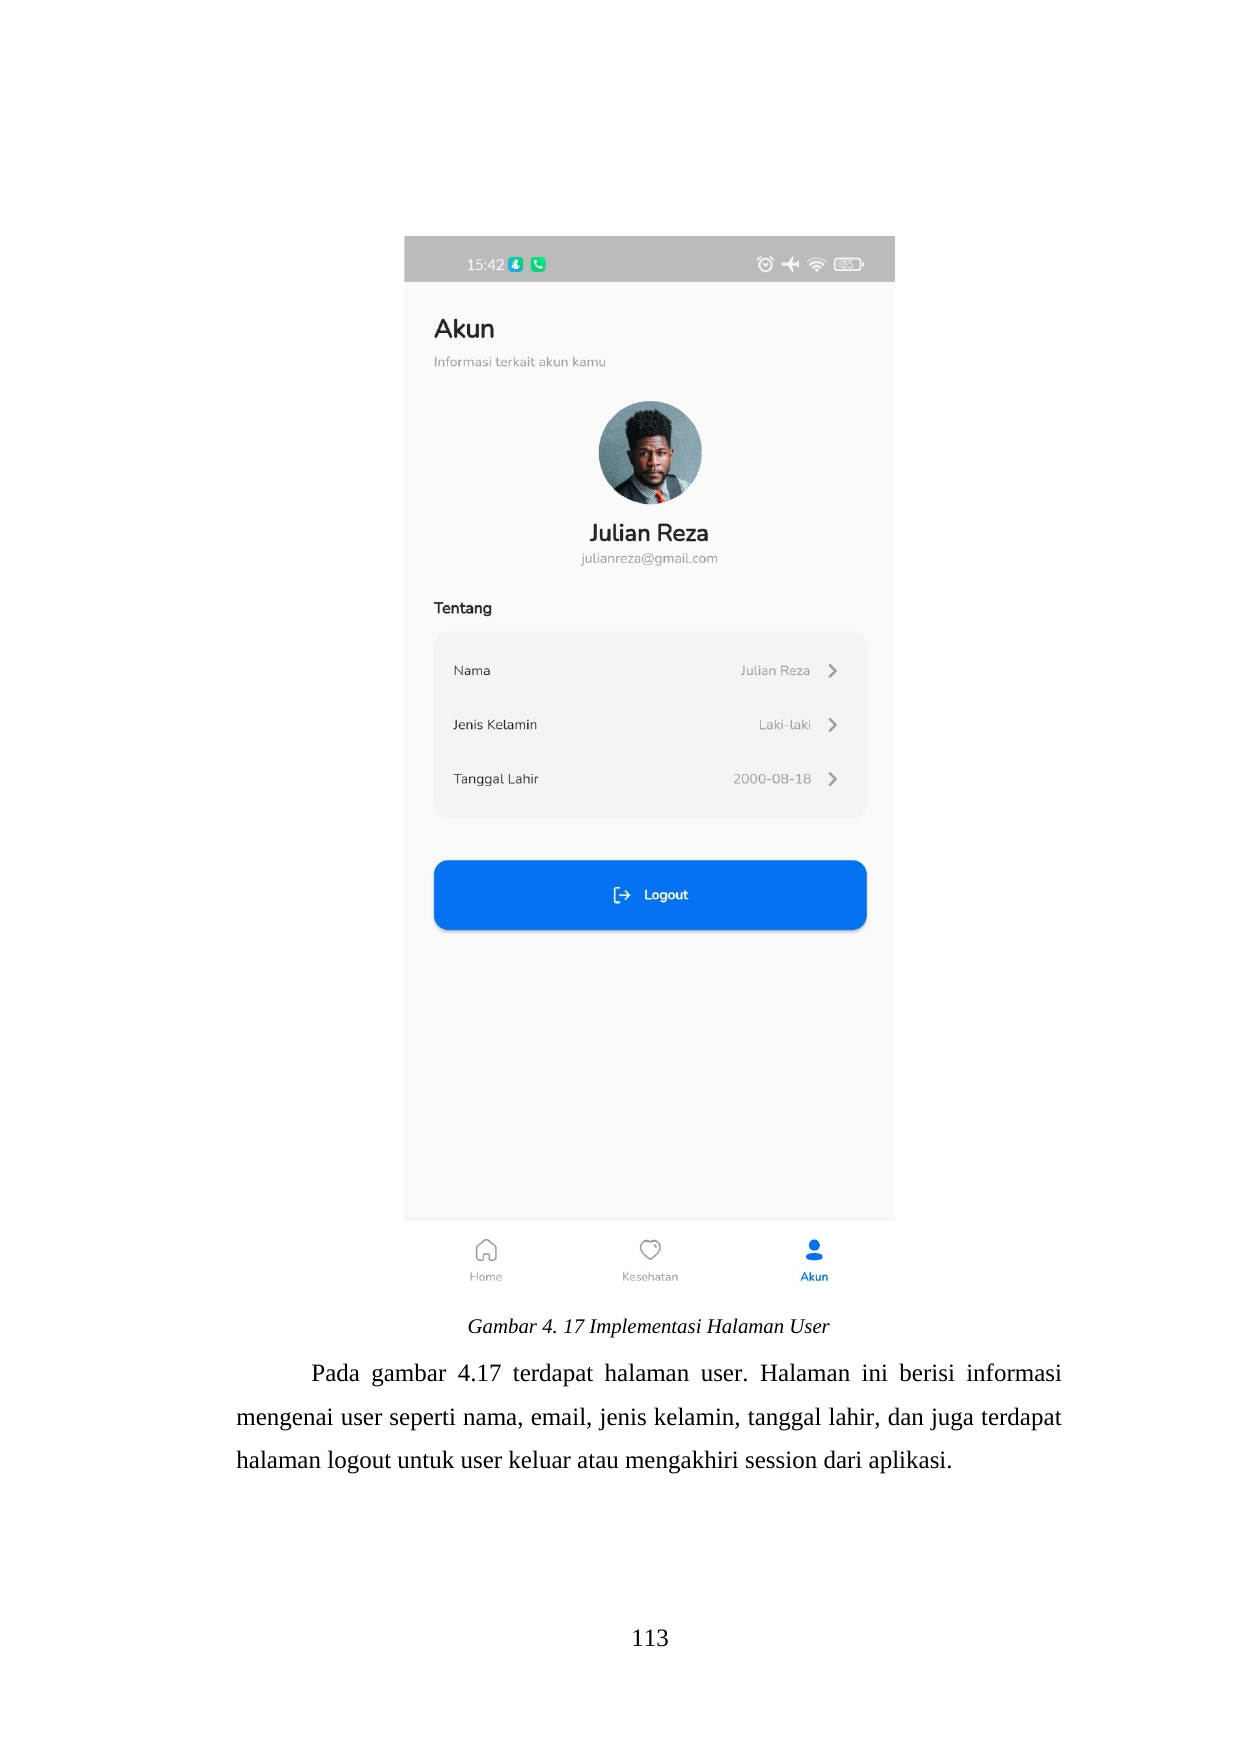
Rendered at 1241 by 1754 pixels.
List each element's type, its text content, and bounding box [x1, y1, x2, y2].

text Gambar 4. 17 Implementasi Halaman User [236, 1314, 1063, 1338]
picture [404, 236, 895, 1300]
text Pada gambar 4.17 terdapat halaman user. Halaman ini berisi informasi mengenai user seperti nama, email, jenis kelamin, tanggal lahir, dan juga terdapat halaman logout untuk user keluar atau mengakhiri session dari aplikasi. [236, 1358, 1063, 1473]
